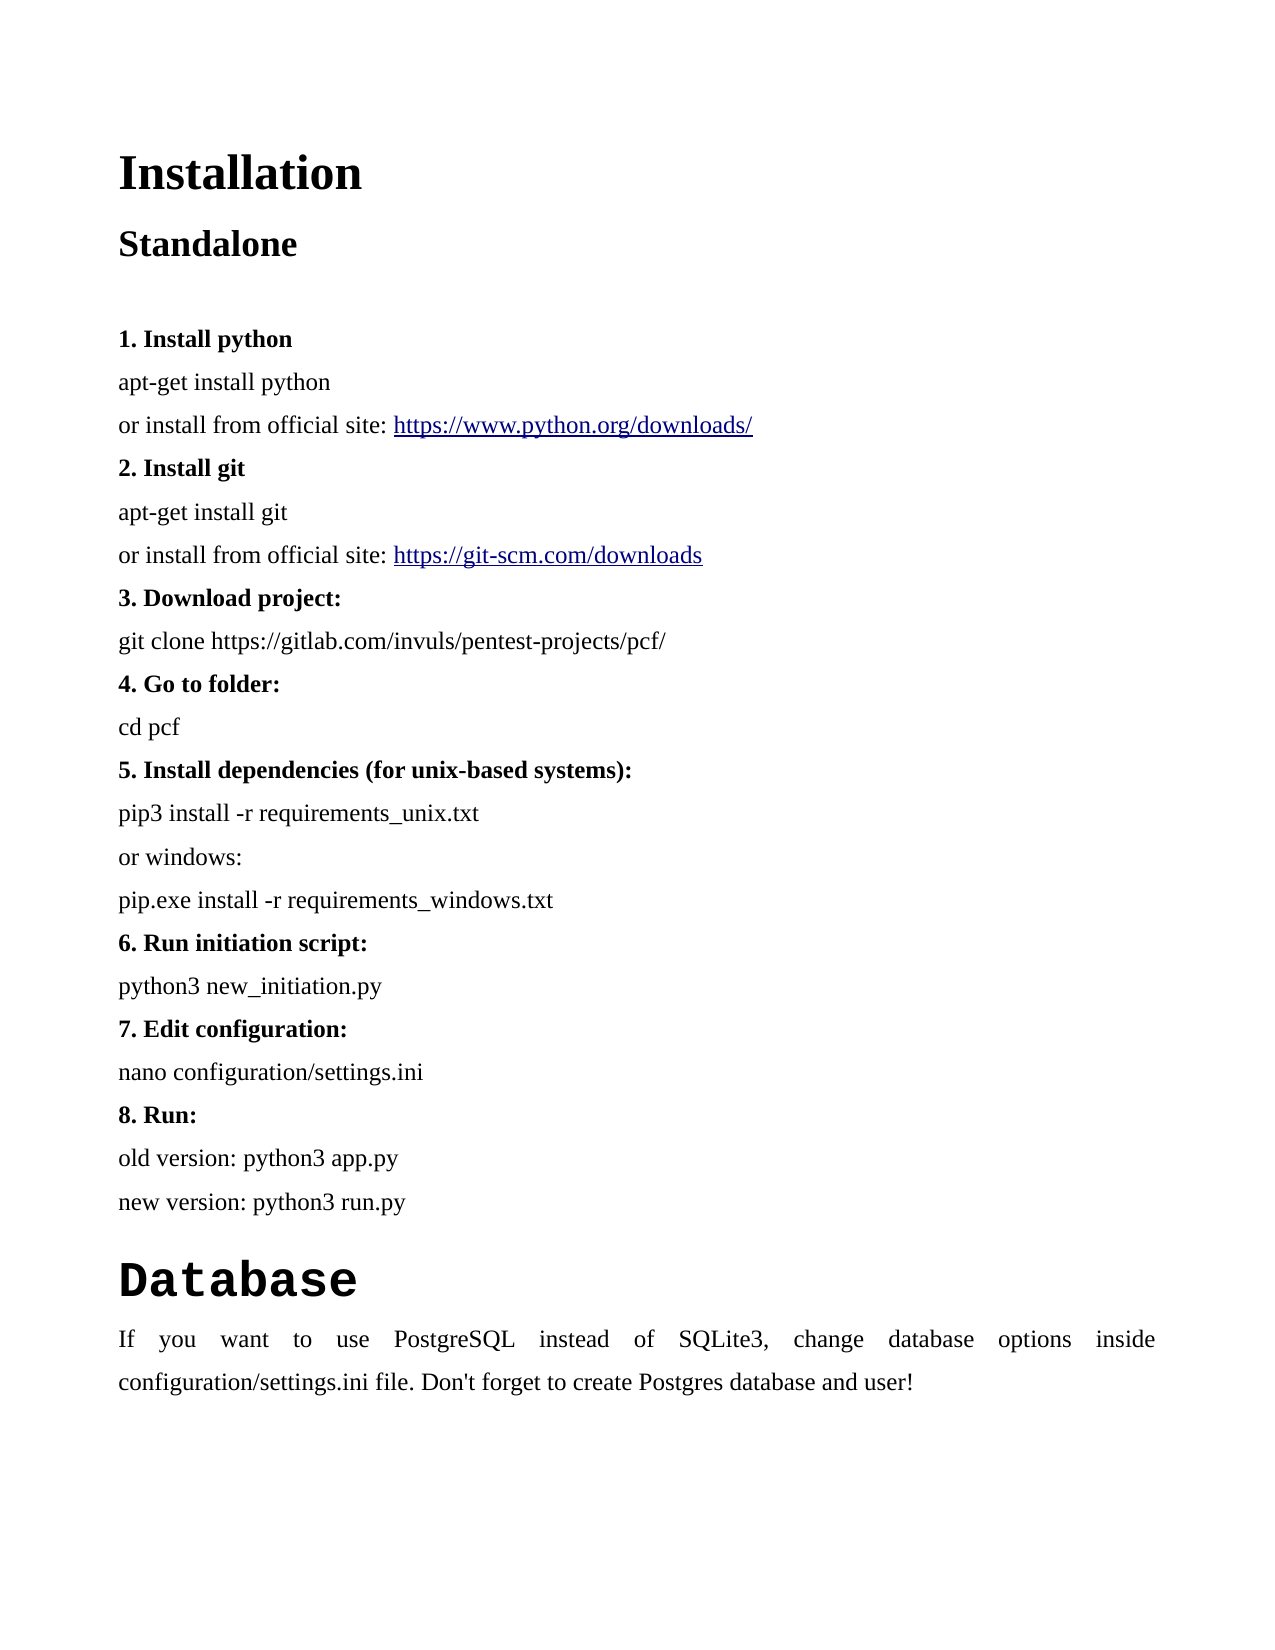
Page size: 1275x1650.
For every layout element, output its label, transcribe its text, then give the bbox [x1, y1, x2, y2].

text or windows: [118, 842, 1157, 870]
text 8. Run: [118, 1100, 1157, 1129]
text cd pcf [118, 712, 1157, 741]
text 5. Install dependencies (for unix-based systems): [118, 755, 1157, 784]
subtitle Standalone [118, 221, 1157, 264]
text old version: python3 app.py [118, 1143, 1157, 1172]
text 3. Download project: [118, 583, 1157, 612]
text apt-get install git [118, 497, 1157, 525]
text or install from official site: https://git-scm.com/downloads [118, 540, 1157, 568]
text python3 new_initiation.py [118, 971, 1157, 1000]
subtitle Installation [118, 143, 1157, 201]
text new version: python3 run.py [118, 1187, 1157, 1215]
text 4. Go to folder: [118, 669, 1157, 698]
text 1. Install python [118, 324, 1157, 353]
text 7. Edit configuration: [118, 1014, 1157, 1043]
text apt-get install python [118, 367, 1157, 396]
text or install from official site: https://www.python.org/downloads/ [118, 410, 1157, 439]
text 2. Install git [118, 453, 1157, 482]
text pip3 install -r requirements_unix.txt [118, 798, 1157, 827]
text git clone https://gitlab.com/invuls/pentest-projects/pcf/ [118, 626, 1157, 655]
text 6. Run initiation script: [118, 928, 1157, 957]
subtitle Database [118, 1255, 1157, 1311]
text pip.exe install -r requirements_windows.txt [118, 885, 1157, 913]
text If you want to use PostgreSQL instead of SQLite3, change database options inside configuration/settings.ini file. Don't forget to create Postgres database and user! [118, 1324, 1157, 1396]
text nano configuration/settings.ini [118, 1057, 1157, 1086]
